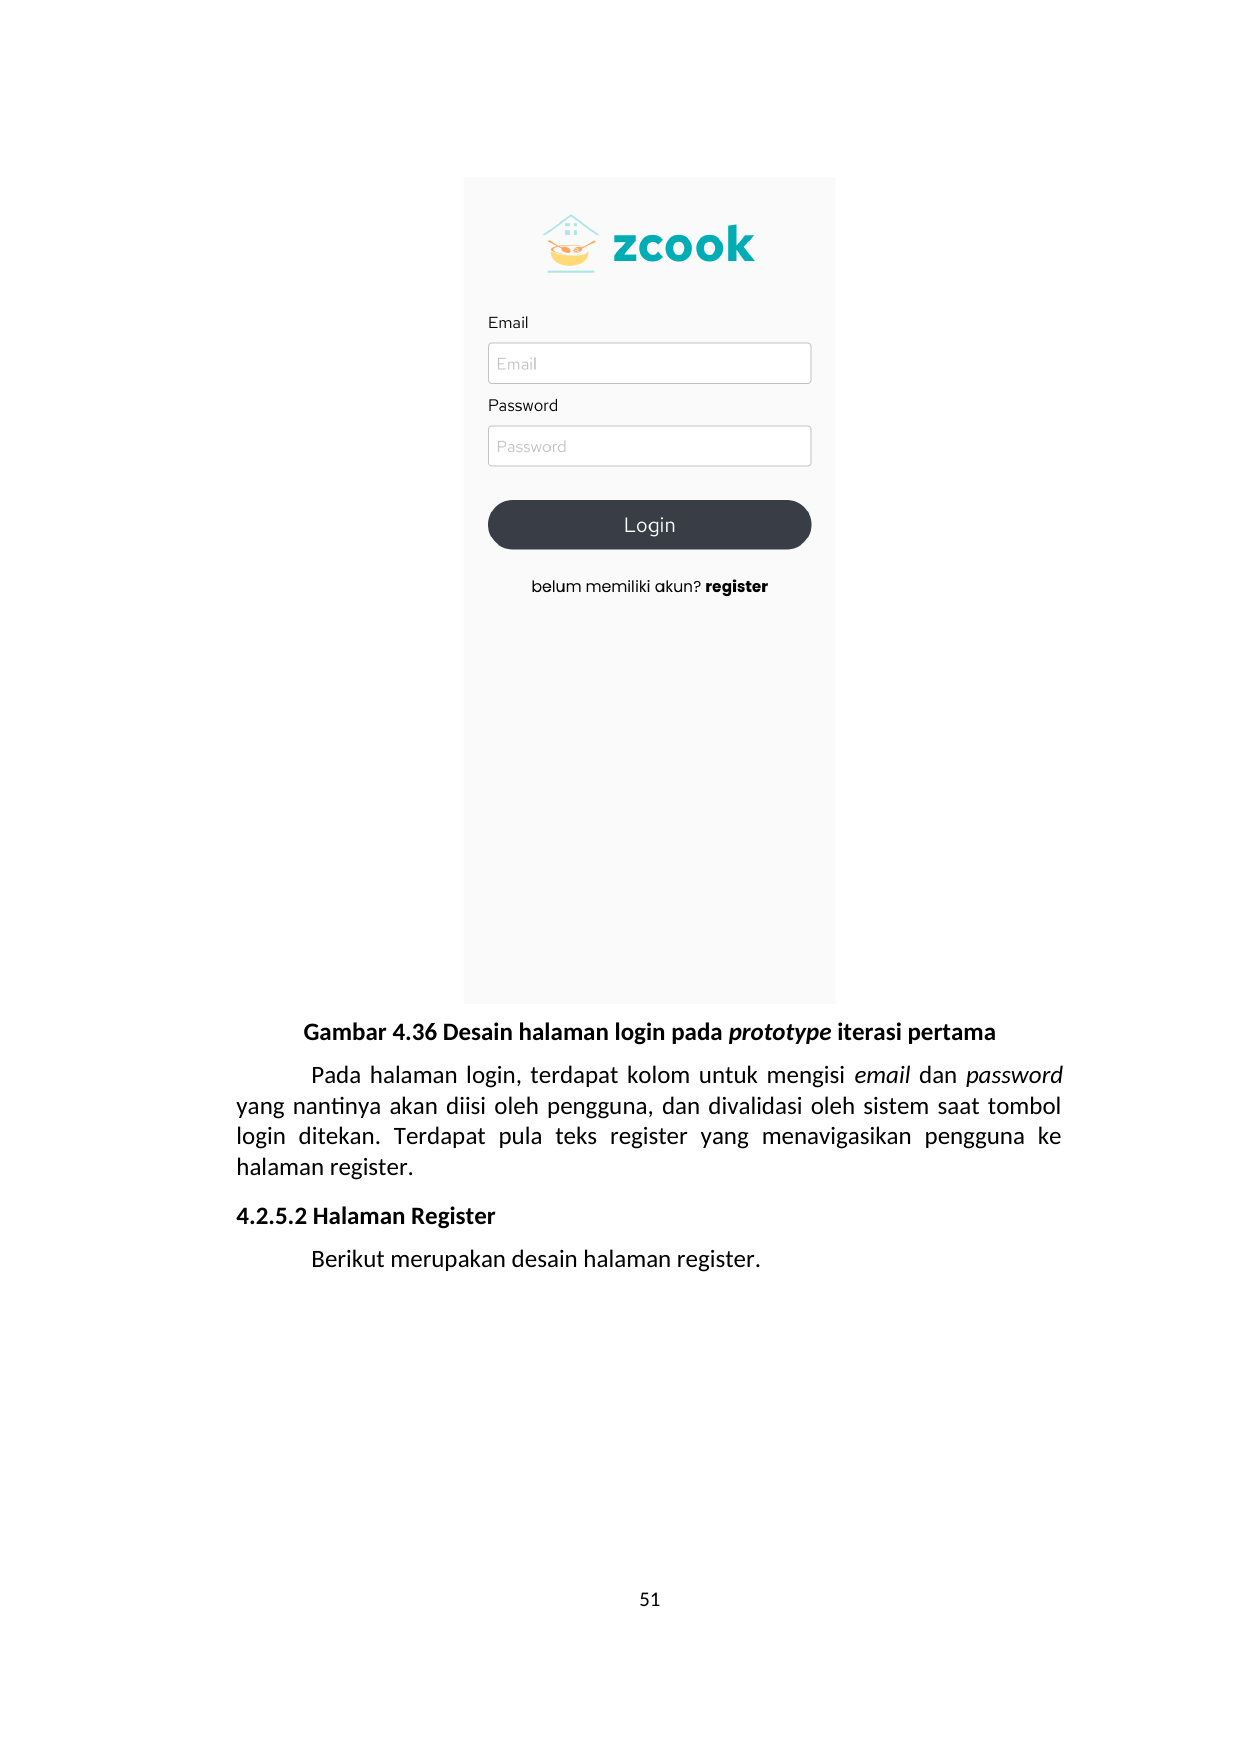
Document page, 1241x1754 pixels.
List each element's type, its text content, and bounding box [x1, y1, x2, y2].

picture [463, 177, 836, 1004]
subtitle Halaman Register [236, 1200, 1063, 1231]
text Berikut merupakan desain halaman register. [236, 1243, 1063, 1274]
text Pada halaman login, terdapat kolom untuk mengisi email dan password yang nantinya akan diisi oleh pengguna, dan divalidasi oleh sistem saat tombol login ditekan. Terdapat pula teks register yang menavigasikan pengguna ke halaman register. [236, 1059, 1063, 1182]
